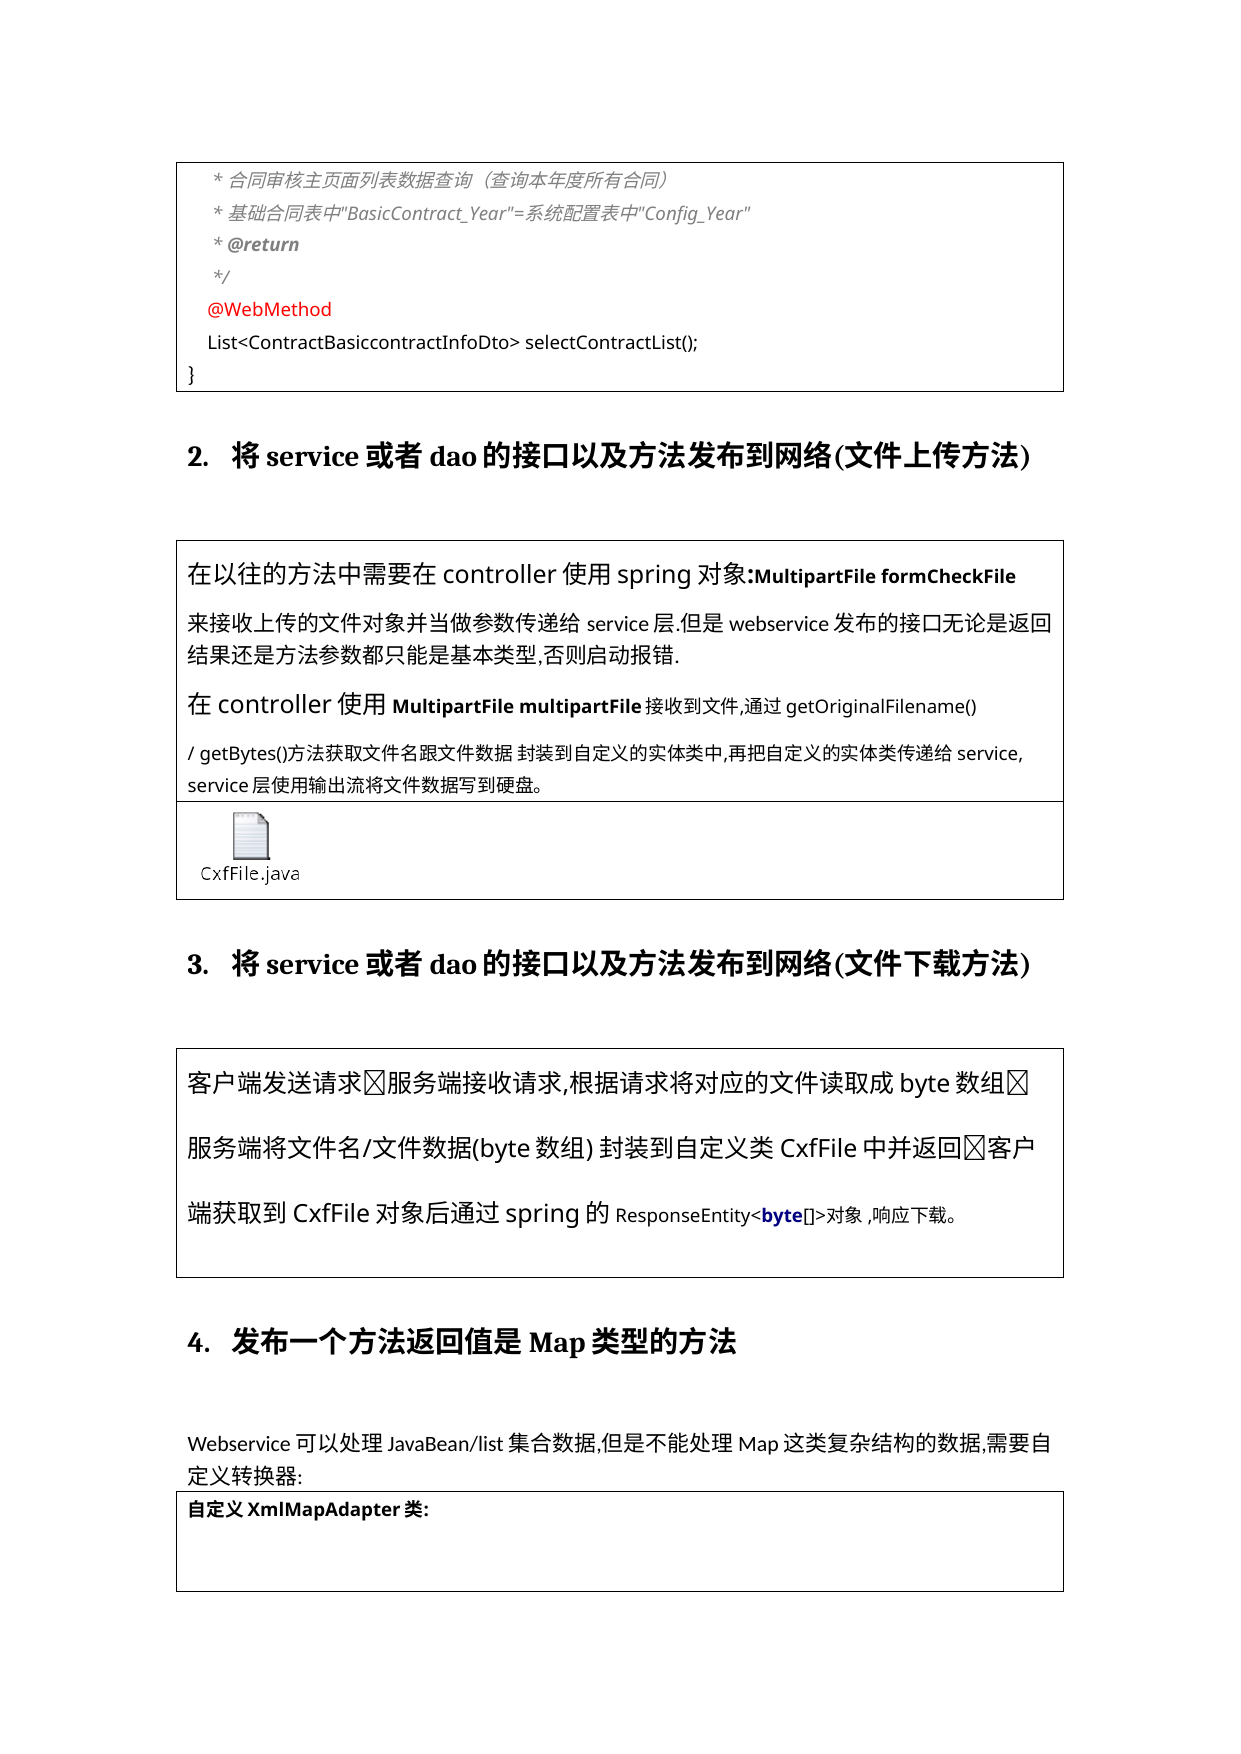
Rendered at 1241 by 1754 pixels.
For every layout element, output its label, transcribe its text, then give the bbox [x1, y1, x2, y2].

subtitle 发布一个方法返回值是Map类型的方法 [187, 1307, 1053, 1372]
table_header 在以往的方法中需要在controller使用spring对象:MultipartFile formCheckFile 来接收上传的文件对象并当做参数传递给service层.但是webservice发布的接口无论是返回结果还是方法参数都只能是基本类型,否则启动报错. 在controller使用MultipartFile multipartFile接收到文件,通过getOriginalFilename() / getBytes()方法获取文件名跟文件数据 封装到自定义的实体类中,再把自定义的实体类传递给service, service层使用输出流将文件数据写到硬盘。 [177, 541, 1063, 801]
table_header 自定义XmlMapAdapter类: [177, 1492, 1063, 1591]
table_cell [177, 802, 187, 899]
table_header 客户端发送请求服务端接收请求,根据请求将对应的文件读取成byte数组服务端将文件名/文件数据(byte数组) 封装到自定义类CxfFile中并返回客户端获取到CxfFile对象后通过spring的ResponseEntity<byte[]>对象 ,响应下载。 [177, 1049, 1063, 1277]
text Webservice可以处理JavaBean/list集合数据,但是不能处理Map这类复杂结构的数据,需要自定义转换器: [187, 1426, 1053, 1491]
subtitle 将service或者dao的接口以及方法发布到网络(文件下载方法) [187, 929, 1053, 994]
table_cell [1053, 802, 1063, 899]
subtitle 将service或者dao的接口以及方法发布到网络(文件上传方法) [187, 421, 1053, 486]
